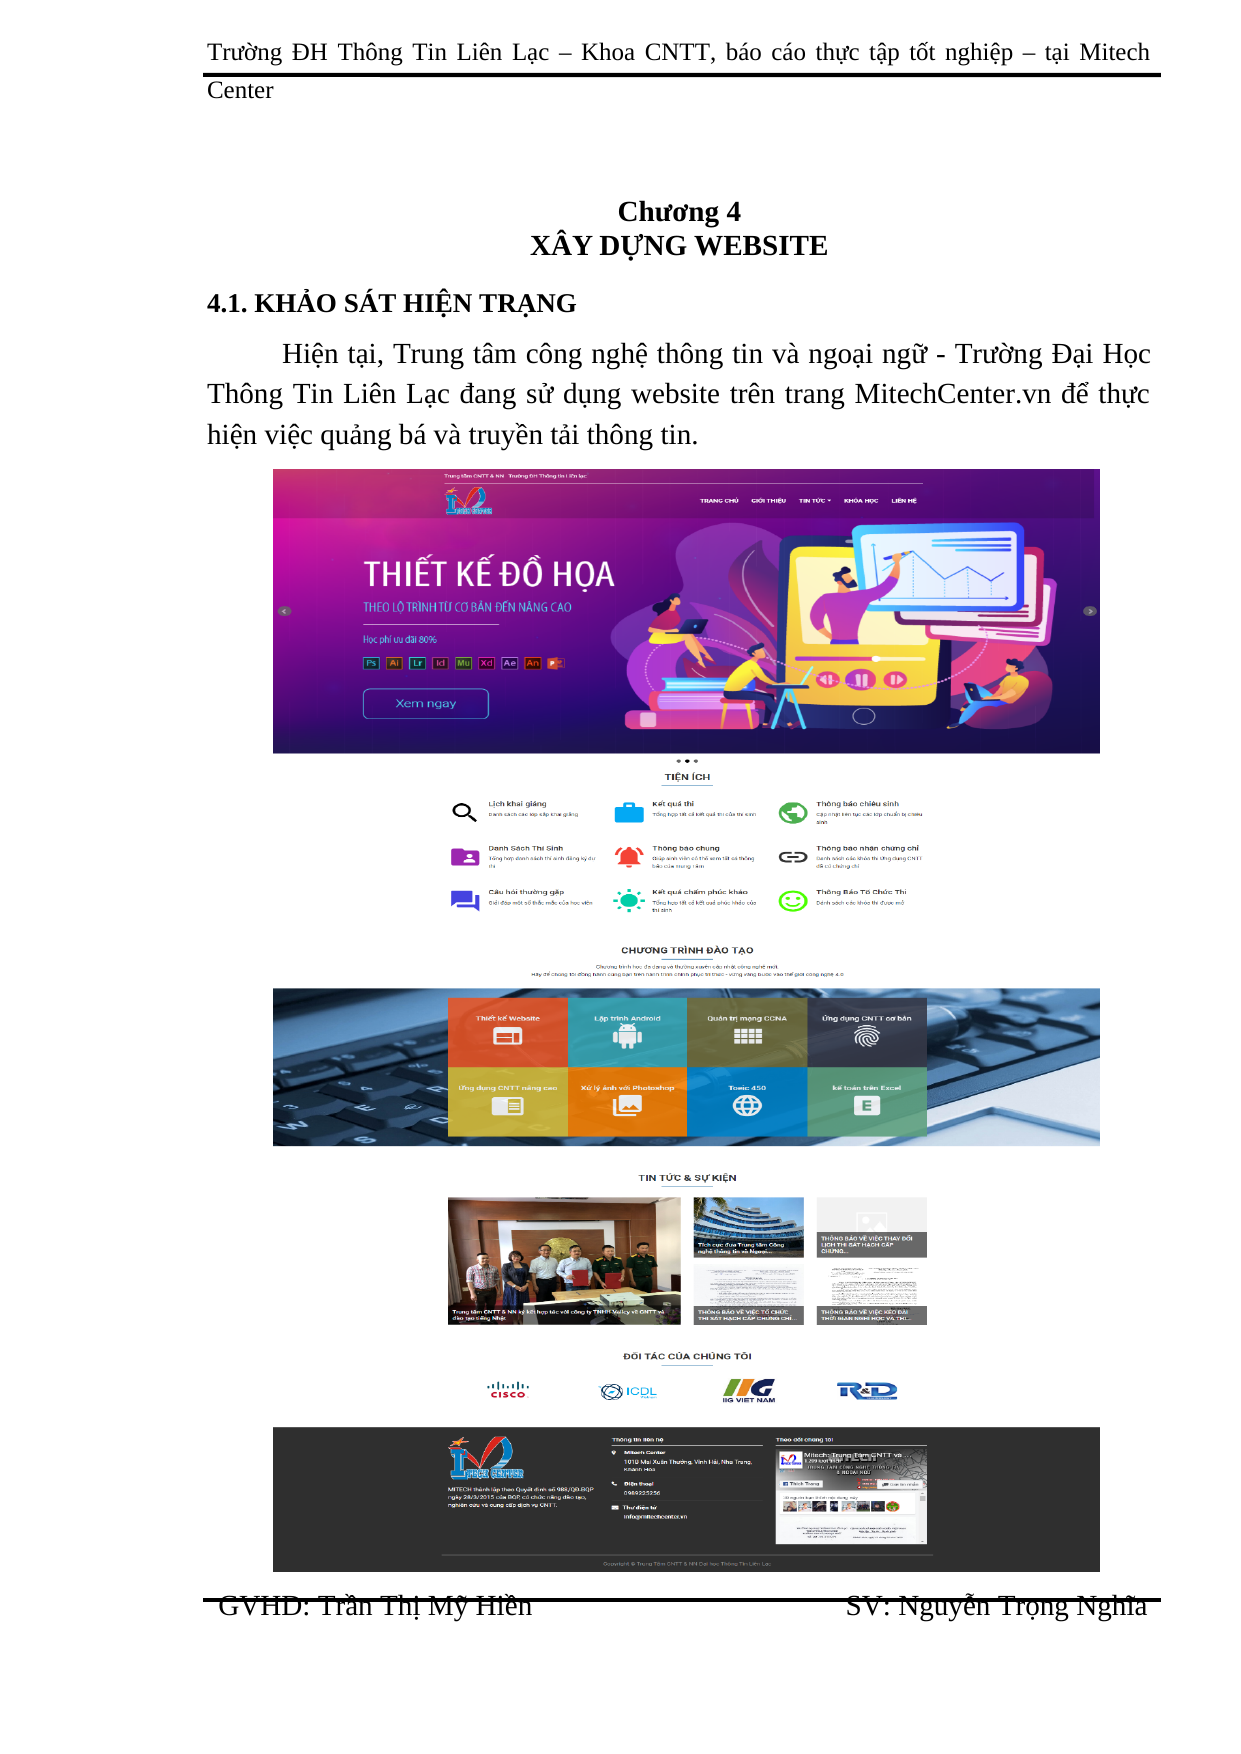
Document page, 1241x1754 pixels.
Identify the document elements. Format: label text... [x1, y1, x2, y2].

text Chương 4 XÂY DỰNG WEBSITE [207, 194, 1152, 262]
text Hiện tại, Trung tâm công nghệ thông tin và ngoại ngữ - Trường Đại Học Thông Tin Liên Lạc đang sử dụng website trên trang MitechCenter.vn để thực hiện việc quảng bá và truyền tải thông tin. [207, 336, 1152, 450]
picture [273, 469, 1100, 1572]
text 4.1. Khảo sát hiện trạng [207, 287, 1152, 318]
